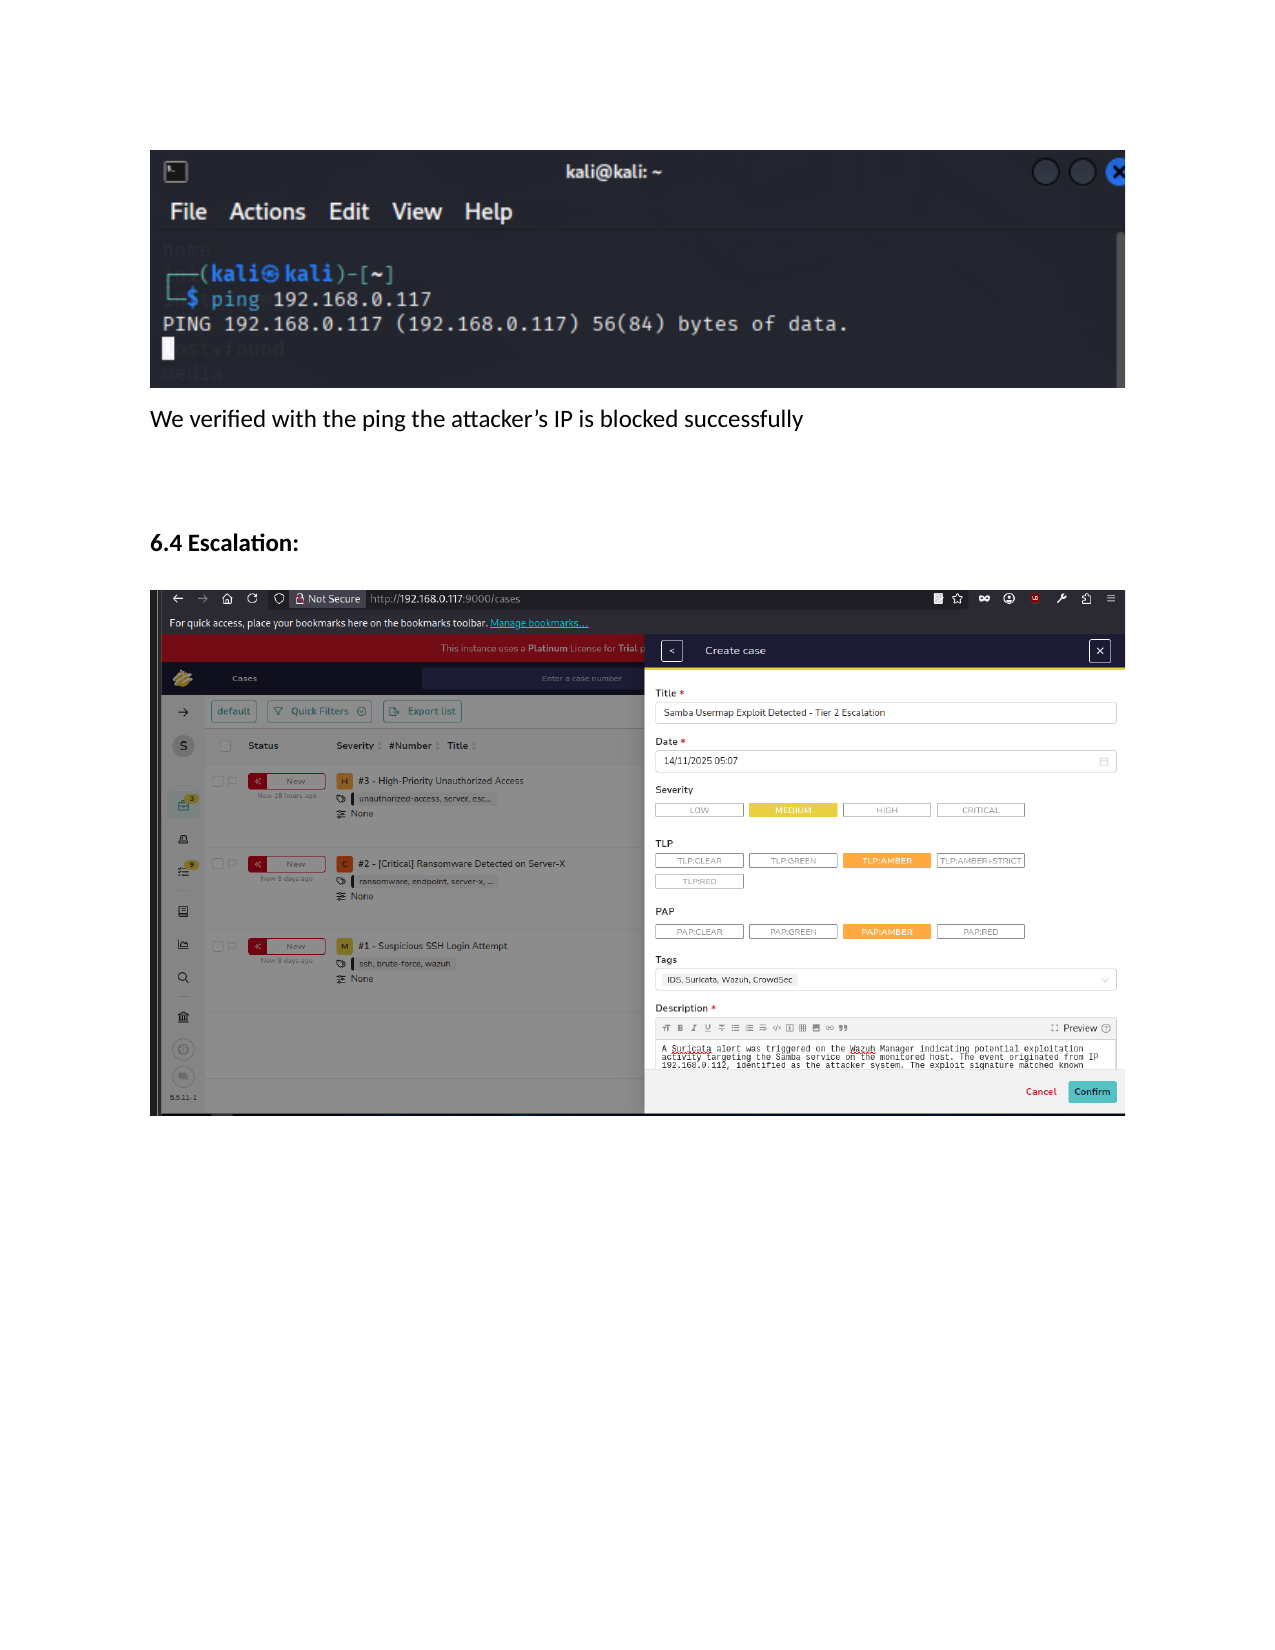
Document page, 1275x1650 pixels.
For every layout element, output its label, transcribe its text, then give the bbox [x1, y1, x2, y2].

picture [150, 150, 1125, 388]
text 6.4 Escalation: [150, 528, 1125, 558]
text We verified with the ping the attacker’s IP is blocked successfully [150, 388, 1125, 433]
picture [150, 590, 1125, 1116]
